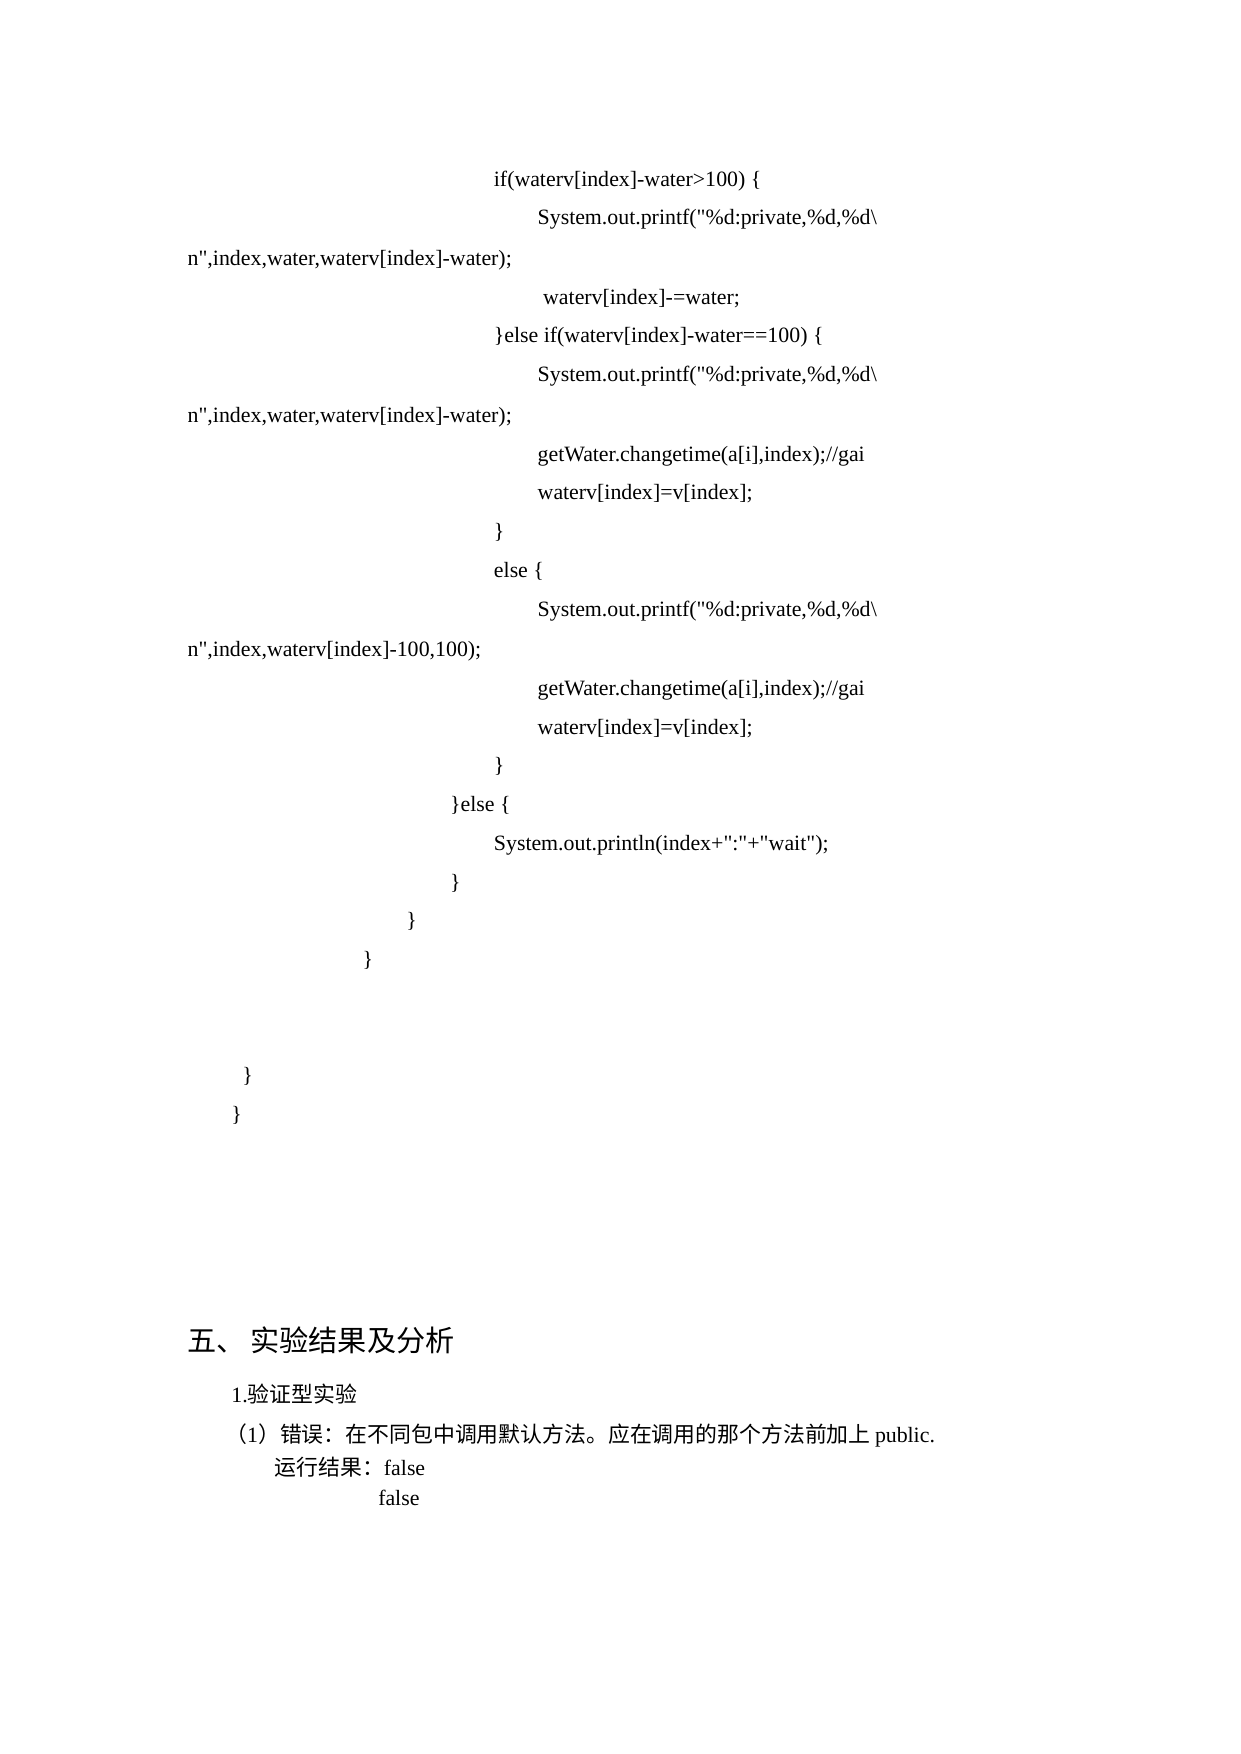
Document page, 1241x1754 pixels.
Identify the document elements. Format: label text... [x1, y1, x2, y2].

text System.out.printf("%d:private,%d,%d\n",index,water,waterv[index]-water); [187, 201, 1053, 274]
list 运行结果：false [225, 1449, 1053, 1482]
text waterv[index]=v[index]; [187, 710, 1053, 743]
text System.out.printf("%d:private,%d,%d\n",index,waterv[index]-100,100); [187, 592, 1053, 665]
text getWater.changetime(a[i],index);//gai [187, 671, 1053, 704]
text else { [187, 553, 1053, 586]
text } [187, 749, 1053, 781]
list （1）错误：在不同包中调用默认方法。应在调用的那个方法前加上public. [225, 1417, 1053, 1449]
text } [187, 865, 1053, 898]
text } [187, 1059, 1053, 1091]
list false [225, 1482, 1053, 1514]
text } [187, 904, 1053, 936]
text if(waterv[index]-water>100) { [187, 162, 1053, 194]
text System.out.printf("%d:private,%d,%d\n",index,water,waterv[index]-water); [187, 358, 1053, 431]
text } [187, 514, 1053, 547]
text 1.验证型实验 [187, 1376, 1053, 1409]
text } [187, 943, 1053, 975]
text } [187, 1098, 1053, 1130]
text getWater.changetime(a[i],index);//gai [187, 437, 1053, 469]
text }else { [187, 788, 1053, 820]
text System.out.println(index+":"+"wait"); [187, 826, 1053, 859]
text waterv[index]=v[index]; [187, 476, 1053, 508]
subtitle 实验结果及分析 [187, 1318, 1053, 1360]
text waterv[index]-=water; [187, 280, 1053, 313]
text }else if(waterv[index]-water==100) { [187, 319, 1053, 351]
